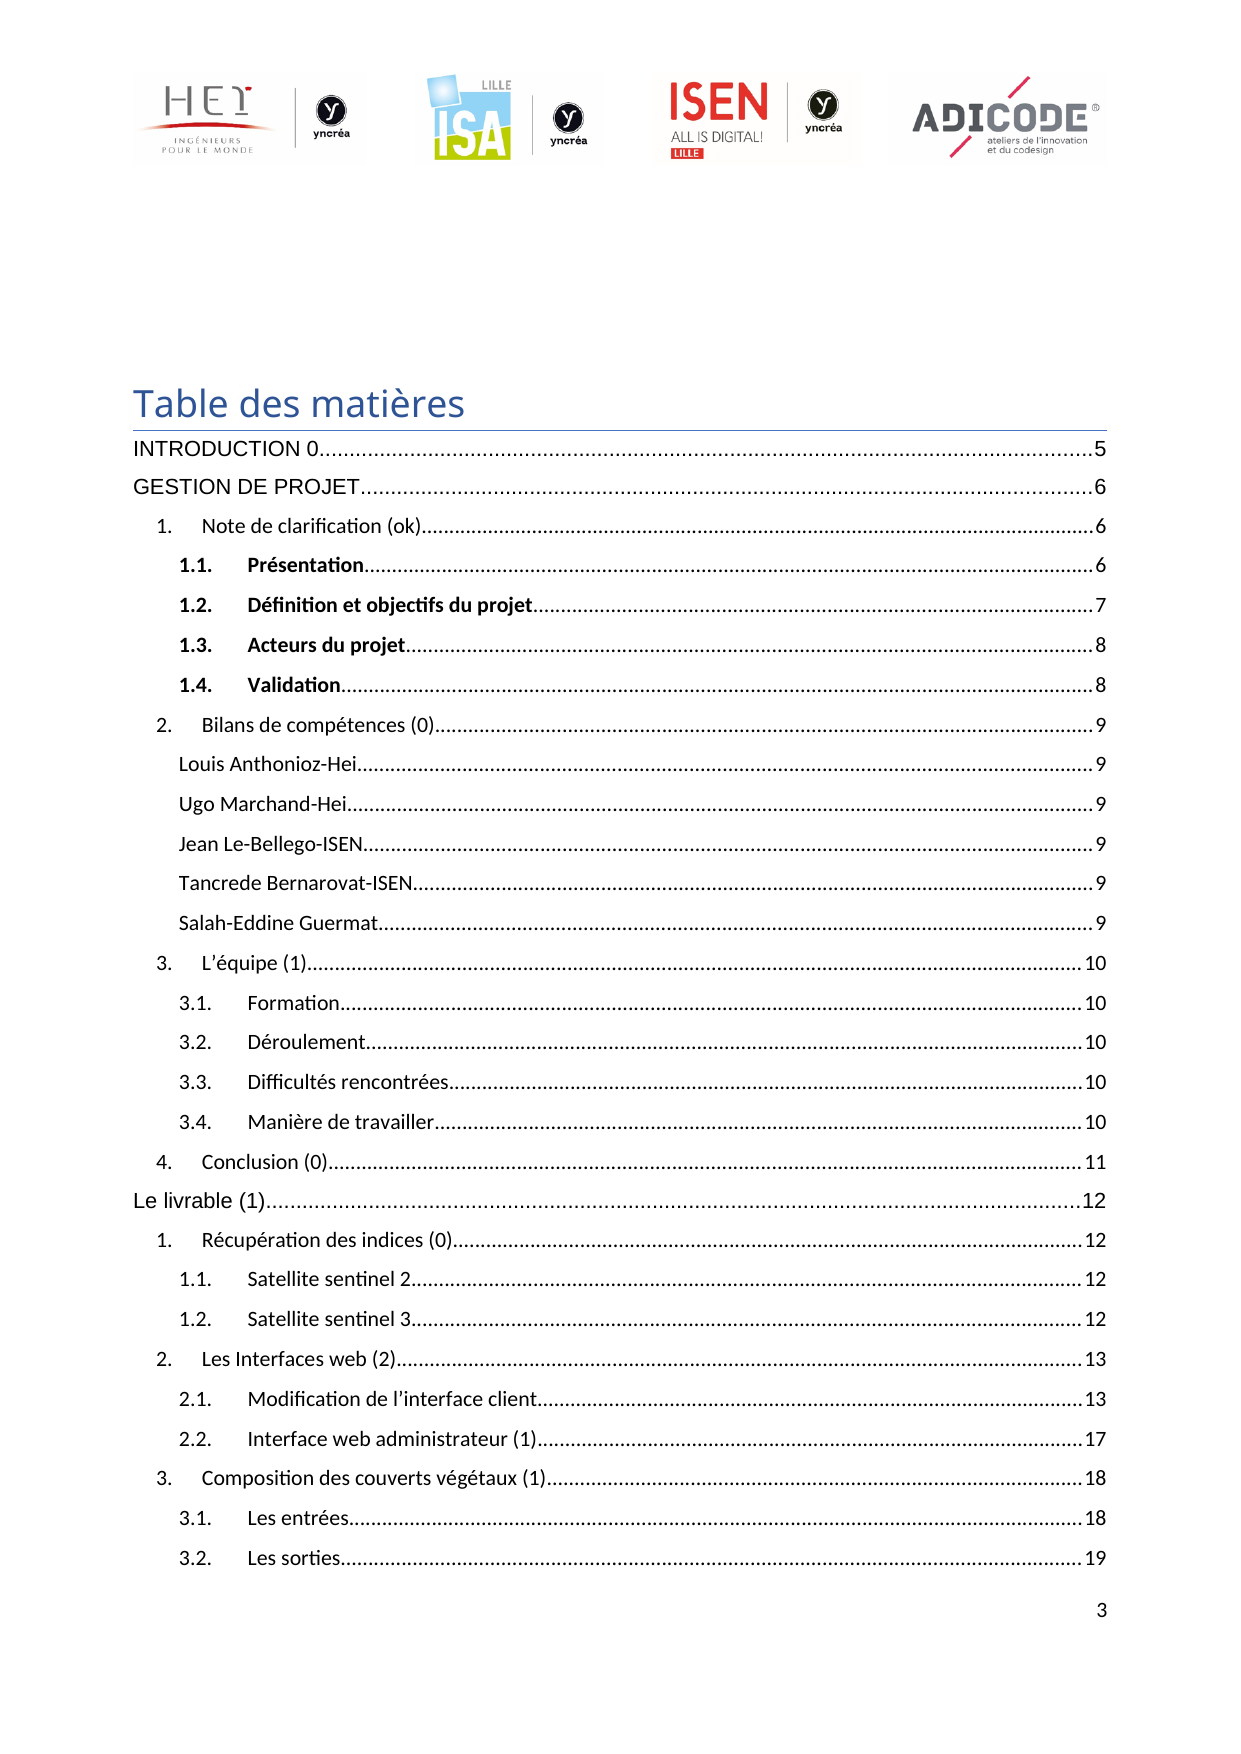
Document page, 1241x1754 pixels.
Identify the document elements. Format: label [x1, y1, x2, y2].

picture [132, 73, 1108, 166]
